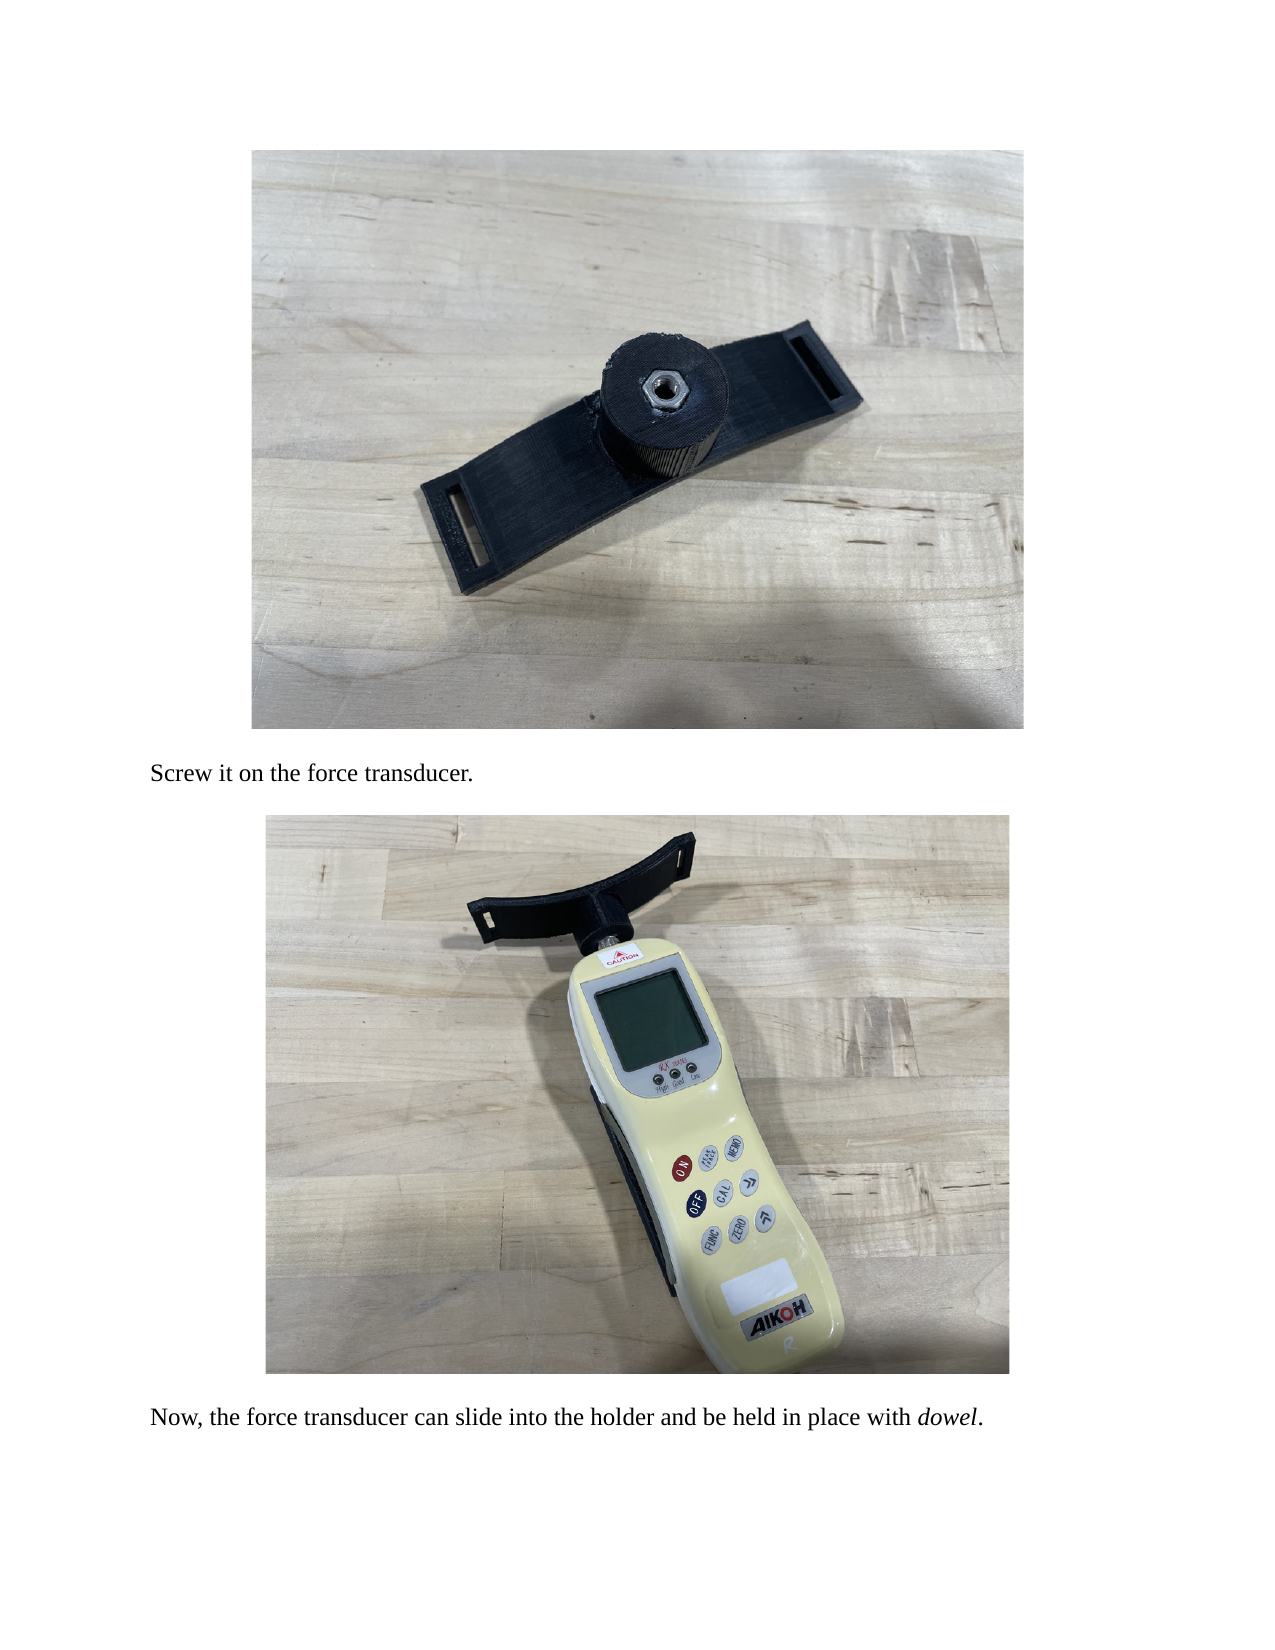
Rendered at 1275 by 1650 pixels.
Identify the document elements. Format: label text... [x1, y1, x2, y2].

picture [265, 815, 1010, 1374]
text Screw it on the force transducer. [150, 758, 1125, 786]
text Now, the force transducer can slide into the holder and be held in place with dowel. [150, 1402, 1125, 1431]
picture [251, 150, 1024, 729]
